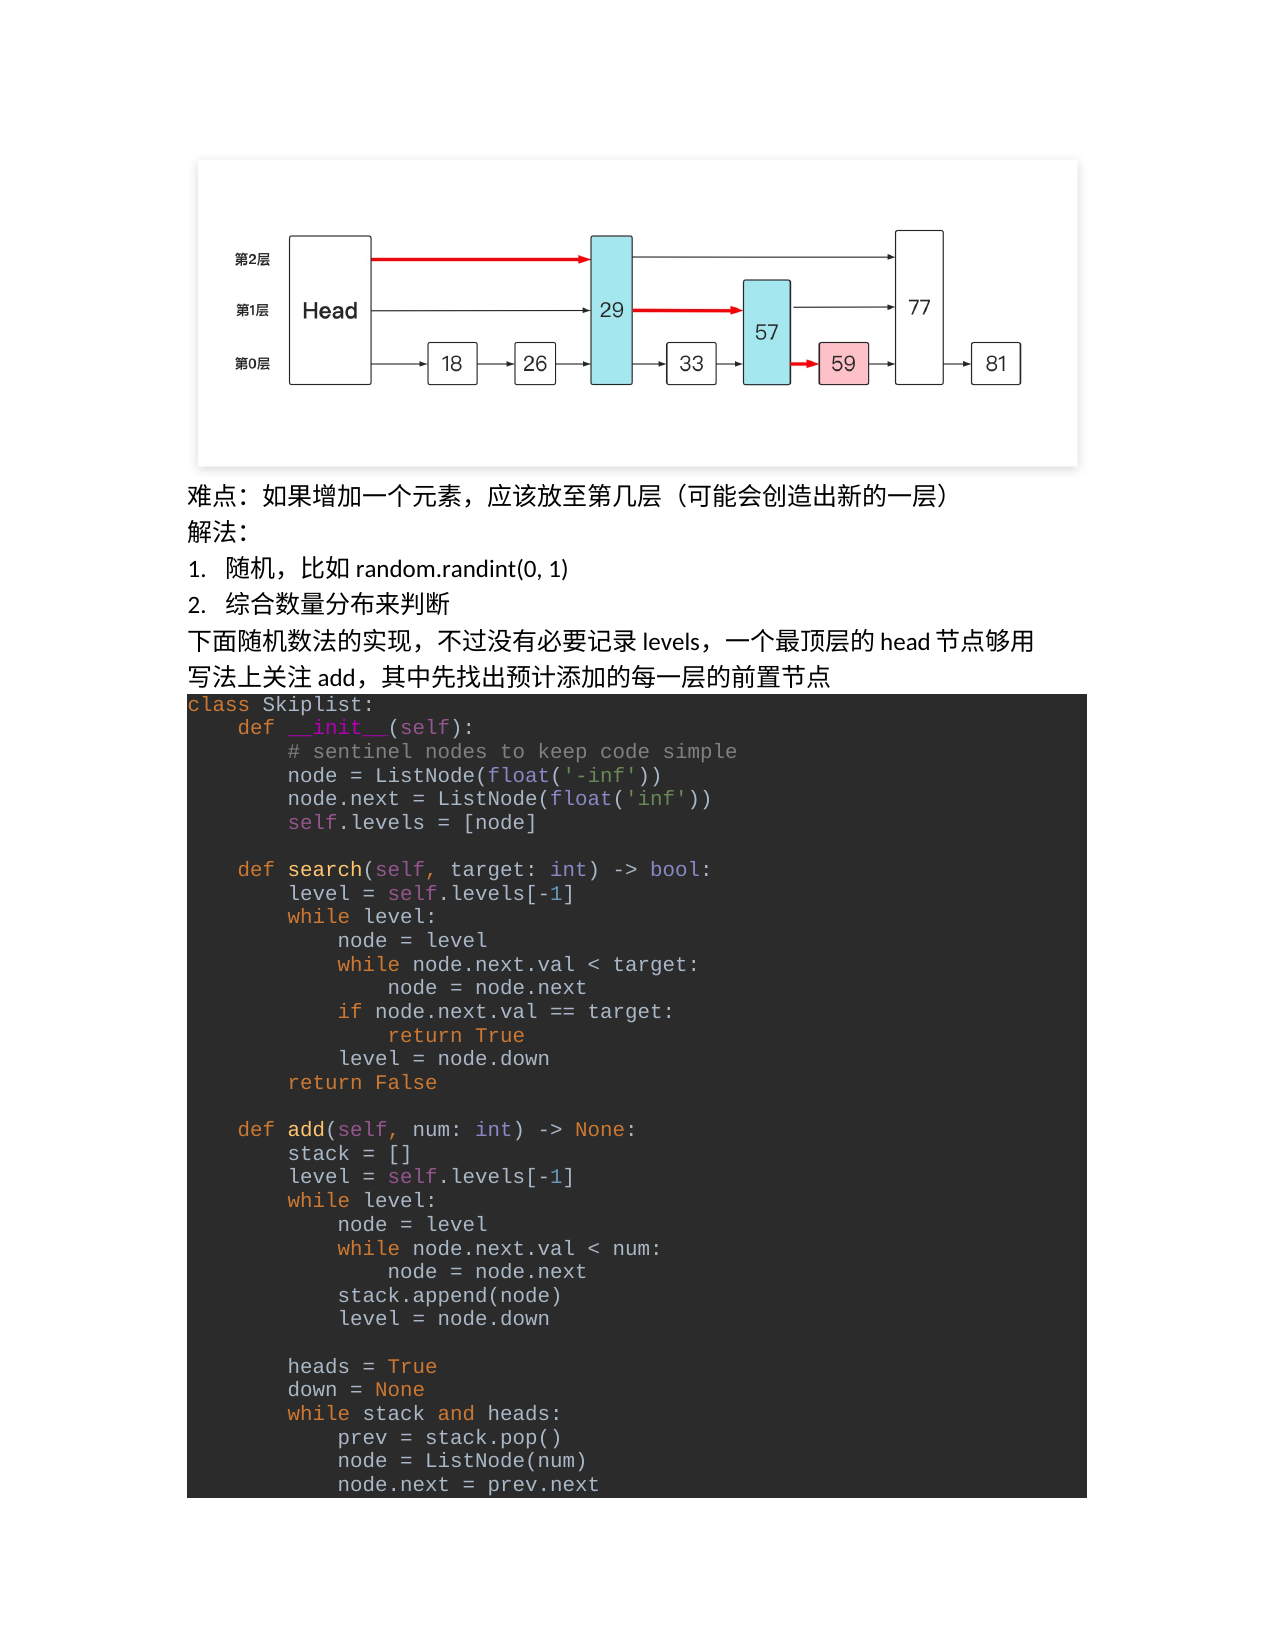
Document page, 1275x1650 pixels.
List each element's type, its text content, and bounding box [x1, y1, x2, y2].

text 解法： [187, 512, 1087, 549]
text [187, 694, 1087, 1498]
text 下面随机数法的实现，不过没有必要记录levels，一个最顶层的head节点够用 [187, 621, 1087, 657]
picture [187, 150, 1088, 477]
text 难点：如果增加一个元素，应该放至第几层（可能会创造出新的一层） [187, 477, 1087, 512]
list 随机，比如 random.randint(0, 1) [187, 549, 1087, 585]
list 综合数量分布来判断 [187, 585, 1087, 621]
text 写法上关注add，其中先找出预计添加的每一层的前置节点 [187, 657, 1087, 694]
